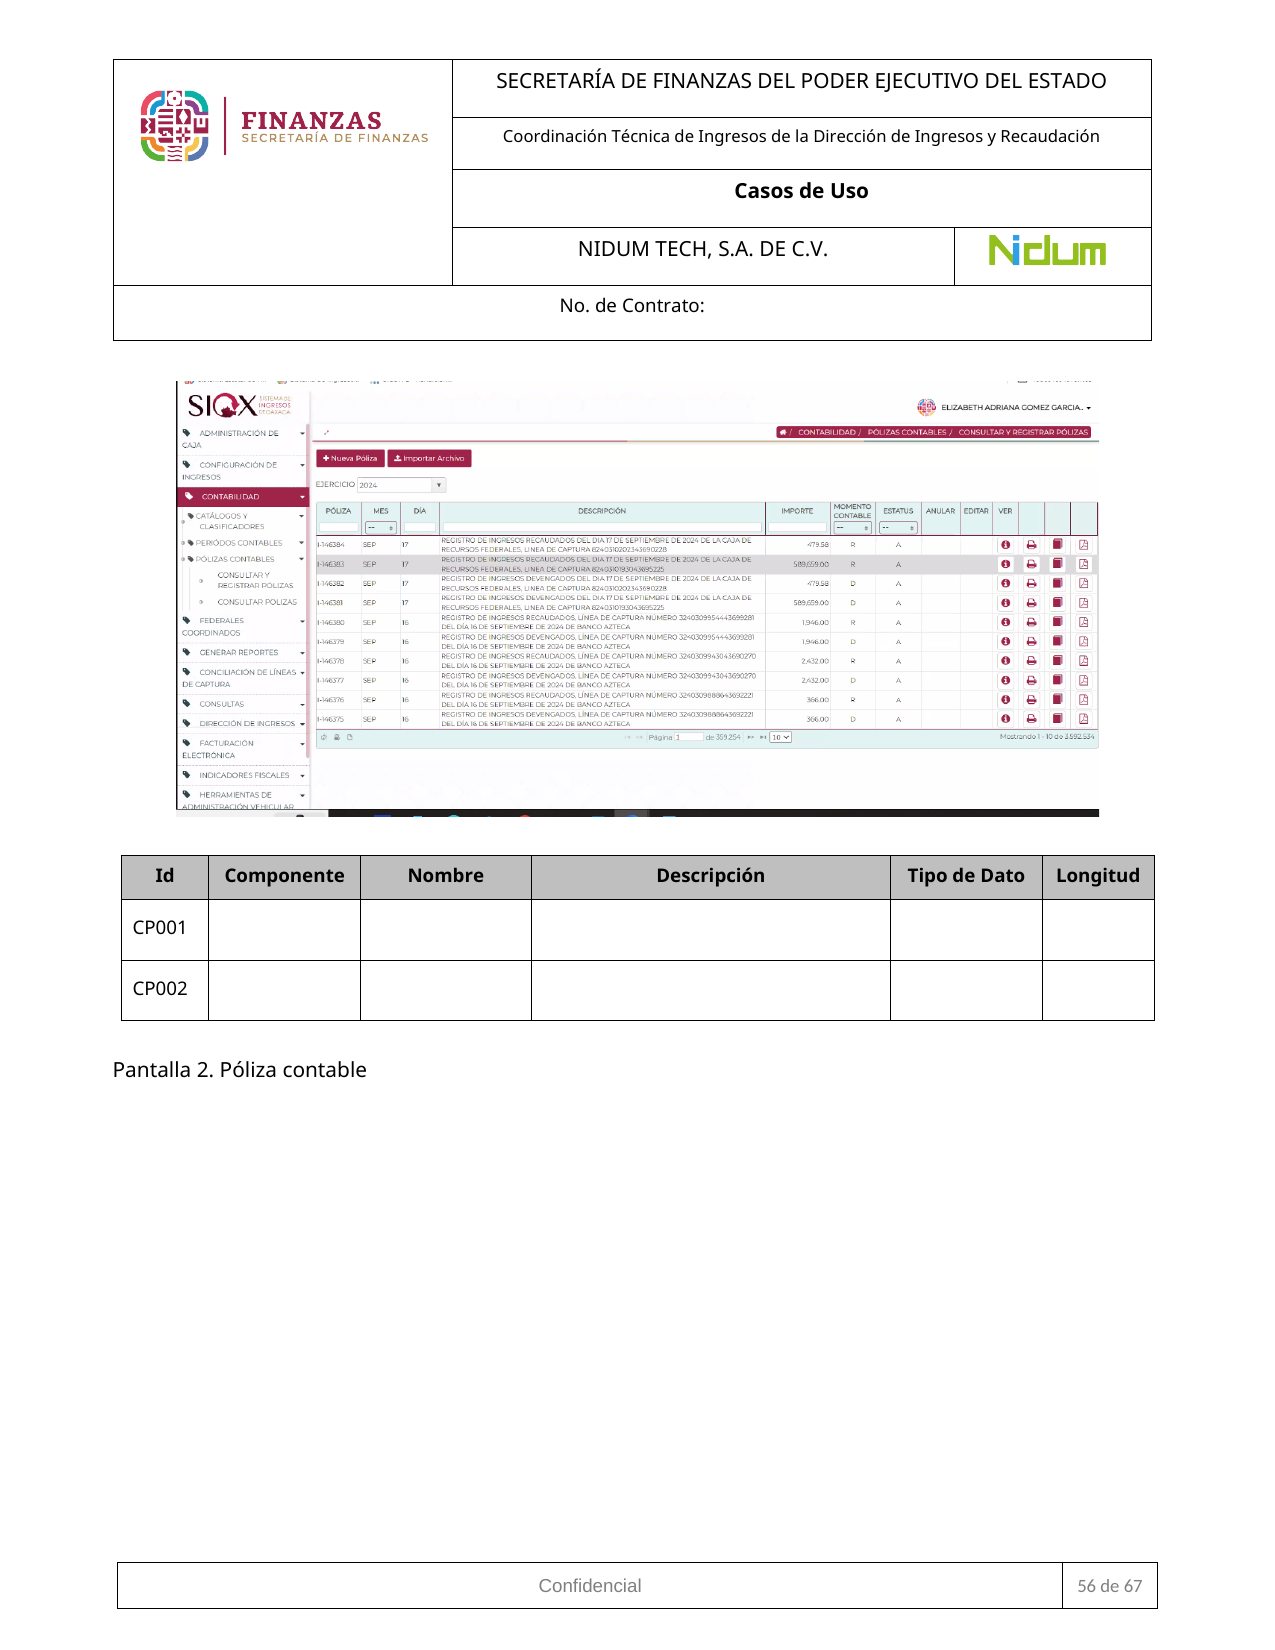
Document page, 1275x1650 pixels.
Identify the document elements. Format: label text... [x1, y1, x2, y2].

table_header Componente [209, 856, 360, 899]
table_header Longitud [1043, 856, 1154, 899]
table_header Descripción [532, 856, 890, 899]
picture [134, 82, 448, 168]
picture [983, 232, 1112, 267]
table_cell [361, 961, 531, 1020]
text Pantalla 2. Póliza contable [112, 1055, 1162, 1084]
table_cell [532, 961, 890, 1020]
table_cell [532, 900, 890, 959]
picture [176, 381, 1100, 817]
table_cell [1043, 961, 1154, 1020]
table_cell CP001 [122, 900, 208, 959]
table_cell CP002 [122, 961, 208, 1020]
table_cell [891, 900, 1042, 959]
table_cell [1043, 900, 1154, 959]
table_header Nombre [361, 856, 531, 899]
table_cell [209, 900, 360, 959]
table_cell [891, 961, 1042, 1020]
table_cell [209, 961, 360, 1020]
table_header Tipo de Dato [891, 856, 1042, 899]
table_header Id [122, 856, 208, 899]
table_cell [361, 900, 531, 959]
